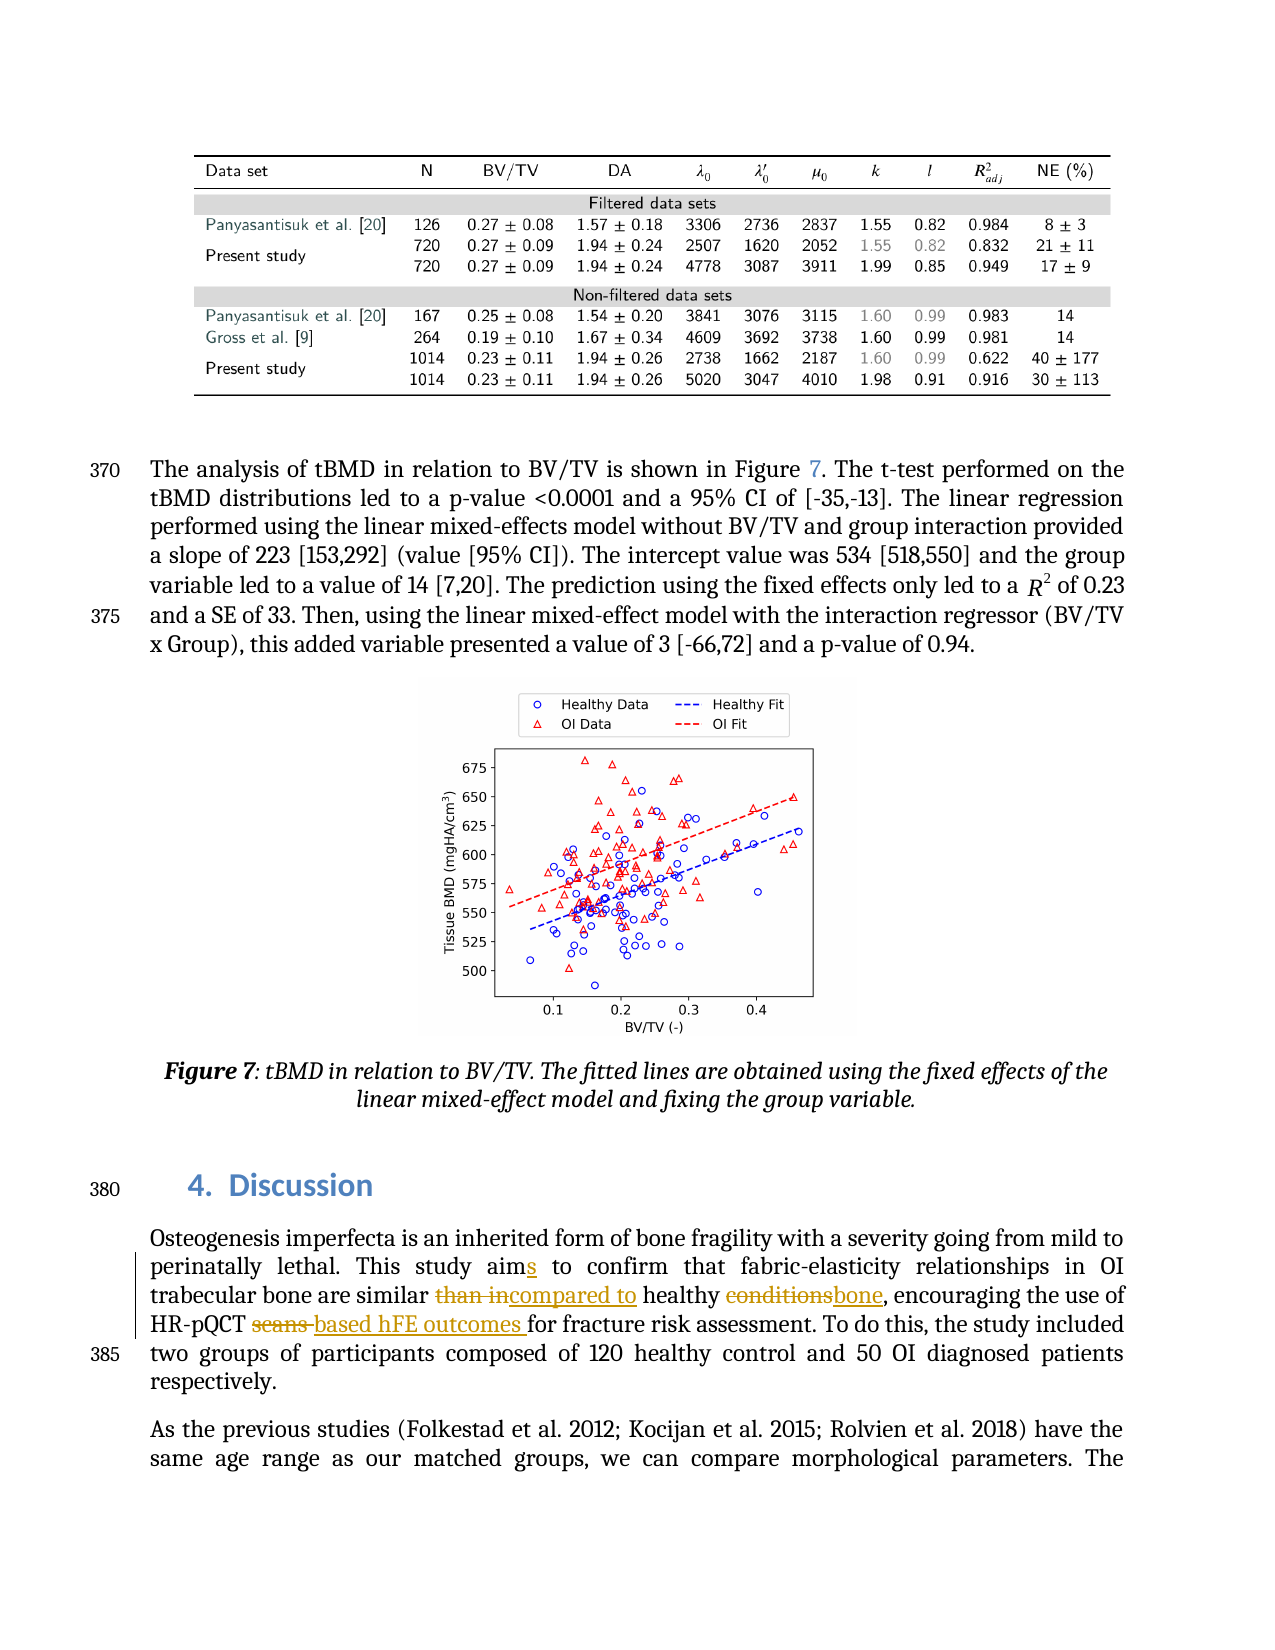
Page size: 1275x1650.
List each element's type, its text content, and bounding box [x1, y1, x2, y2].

table_header [180, 150, 1125, 436]
subtitle Discussion [187, 1164, 1125, 1205]
text Figure 7: tBMD in relation to BV/TV. The fitted lines are obtained using the fixed effects of the linear mixed-effect model and fixing the group variable. [150, 1057, 1125, 1114]
text Osteogenesis imperfecta is an inherited form of bone fragility with a severity going from mild to perinatally lethal. This study aim to confirm that fabric-elasticity relationships in OI trabecular bone are similar healthy , encouraging the use of HR-pQCT for fracture risk assessment. To do this, the study included two groups of participants composed of 120 healthy control and 50 OI diagnosed patients respectively. [150, 1223, 1125, 1396]
picture [191, 150, 1114, 400]
picture [418, 677, 857, 1036]
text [150, 1415, 1125, 1472]
text The analysis of tBMD in relation to BV/TV is shown in Figure 7. The t-test performed on the tBMD distributions led to a p-value <0.0001 and a 95% CI of [-35,-13]. The linear regression performed using the linear mixed-effects model without BV/TV and group interaction provided a slope of 223 [153,292] (value [95% CI]). The intercept value was 534 [518,550] and the group variable led to a value of 14 [7,20]. The prediction using the fixed effects only led to a of 0.23 and a SE of 33. Then, using the linear mixed-effect model with the interaction regressor (BV/TV x Group), this added variable presented a value of 3 [-66,72] and a p-value of 0.94. [150, 455, 1125, 658]
